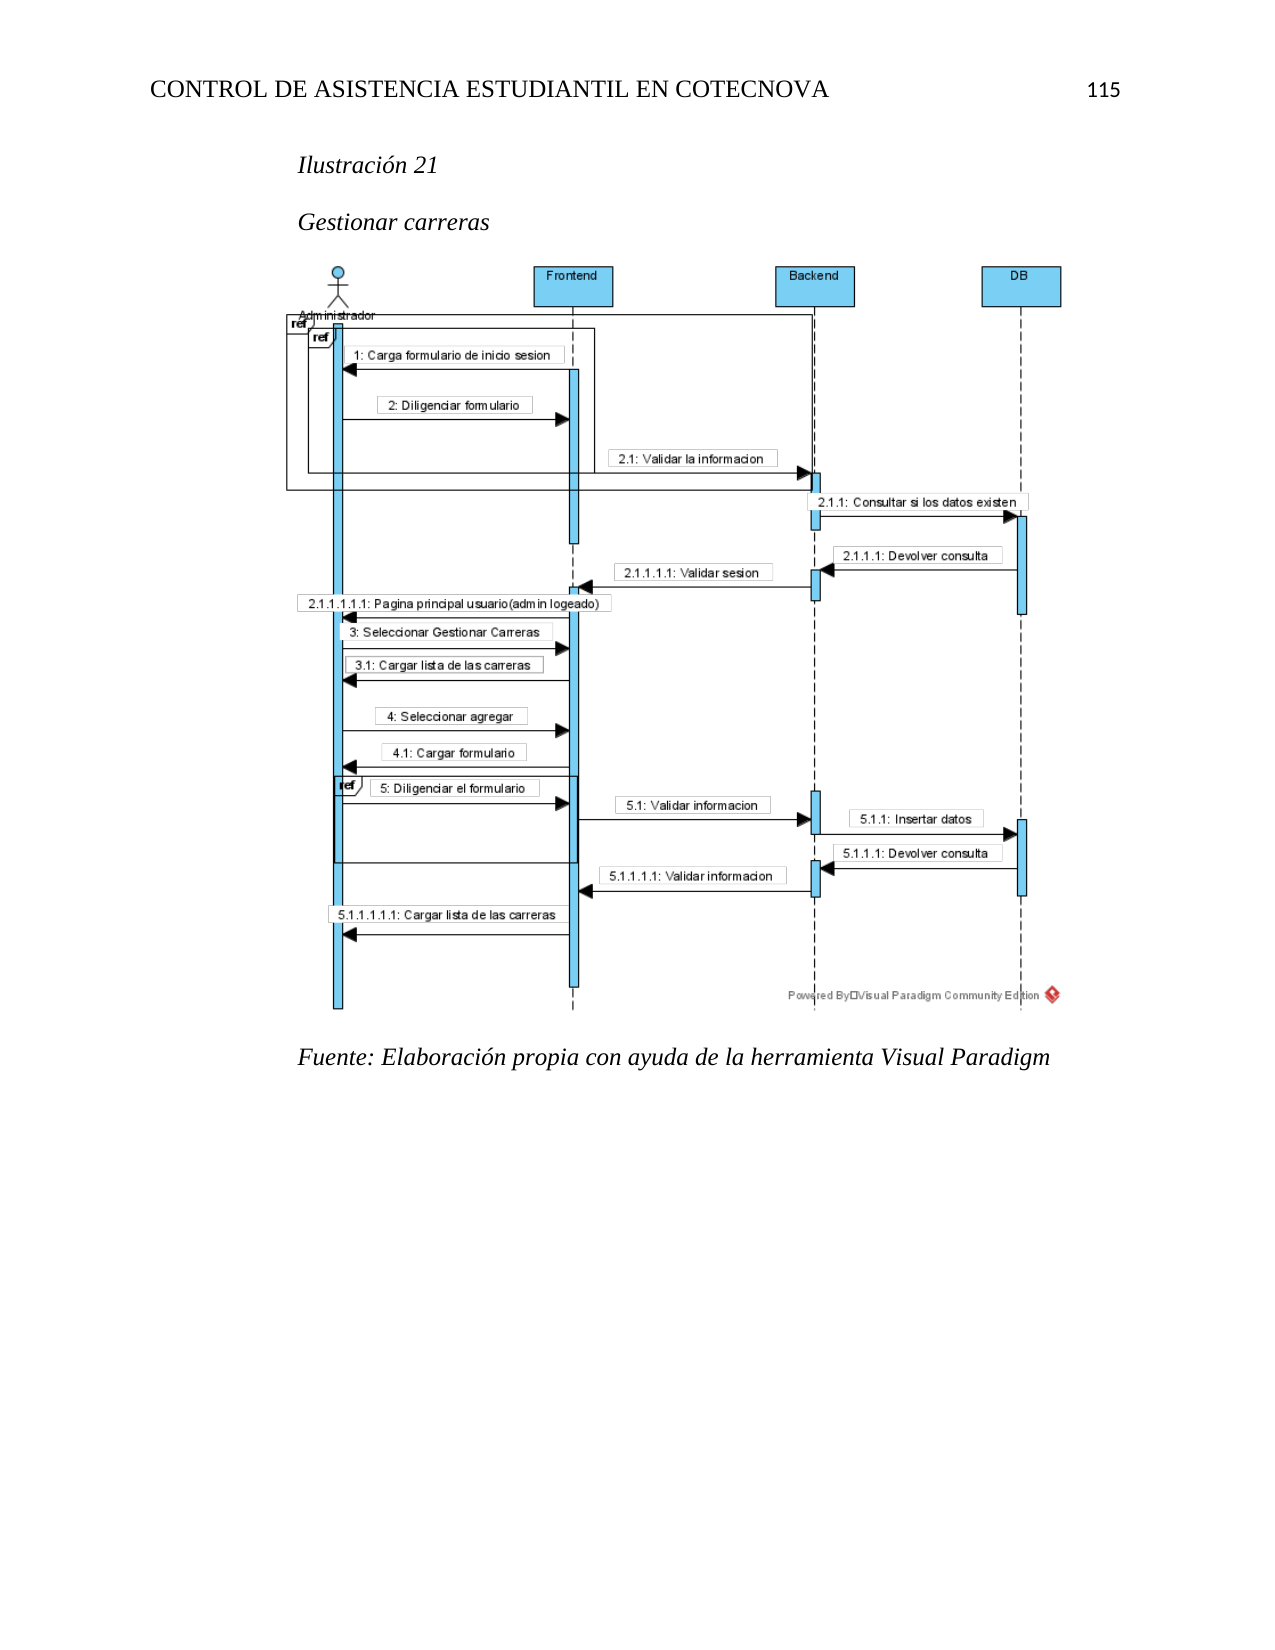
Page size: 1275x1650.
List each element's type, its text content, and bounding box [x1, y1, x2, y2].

text Fuente: Elaboración propia con ayuda de la herramienta Visual Paradigm [150, 1042, 1125, 1071]
picture [284, 265, 1066, 1014]
